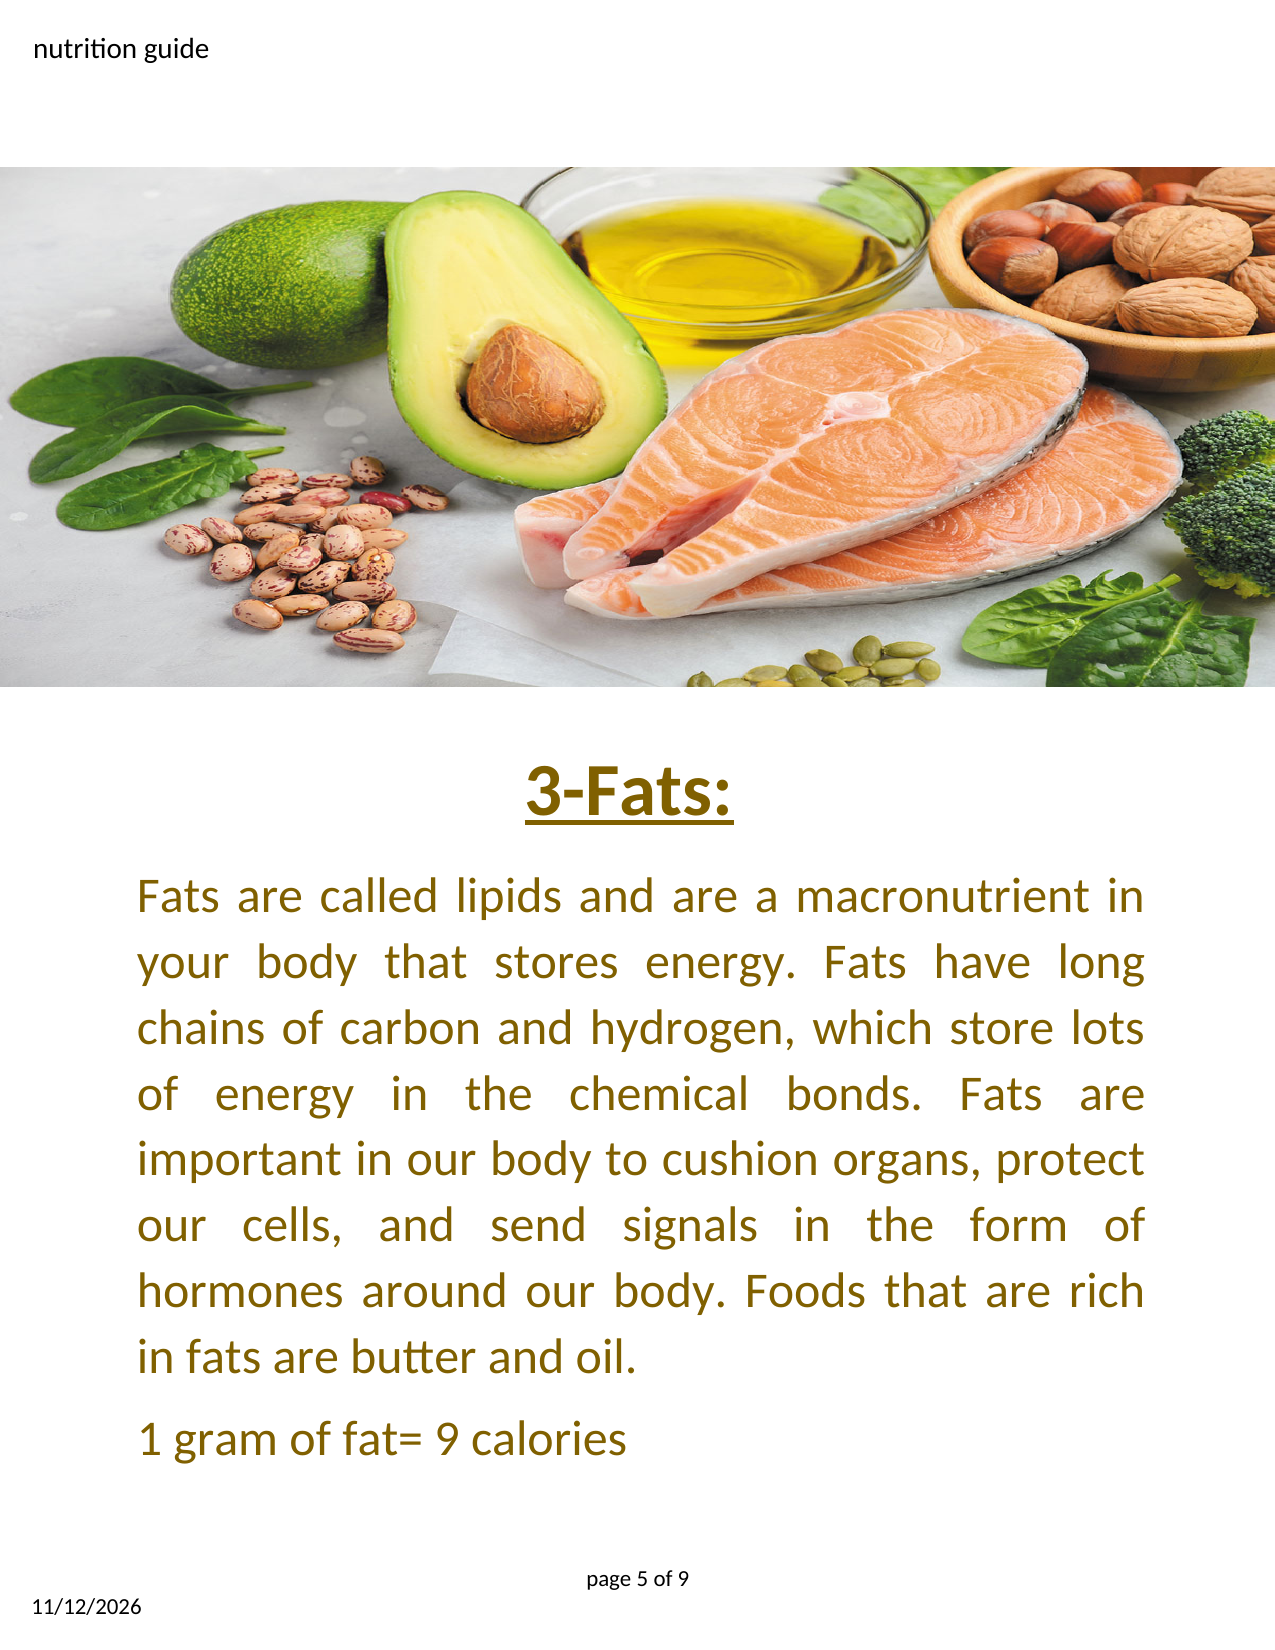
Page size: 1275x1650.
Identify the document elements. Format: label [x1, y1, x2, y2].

picture [0, 167, 1275, 687]
